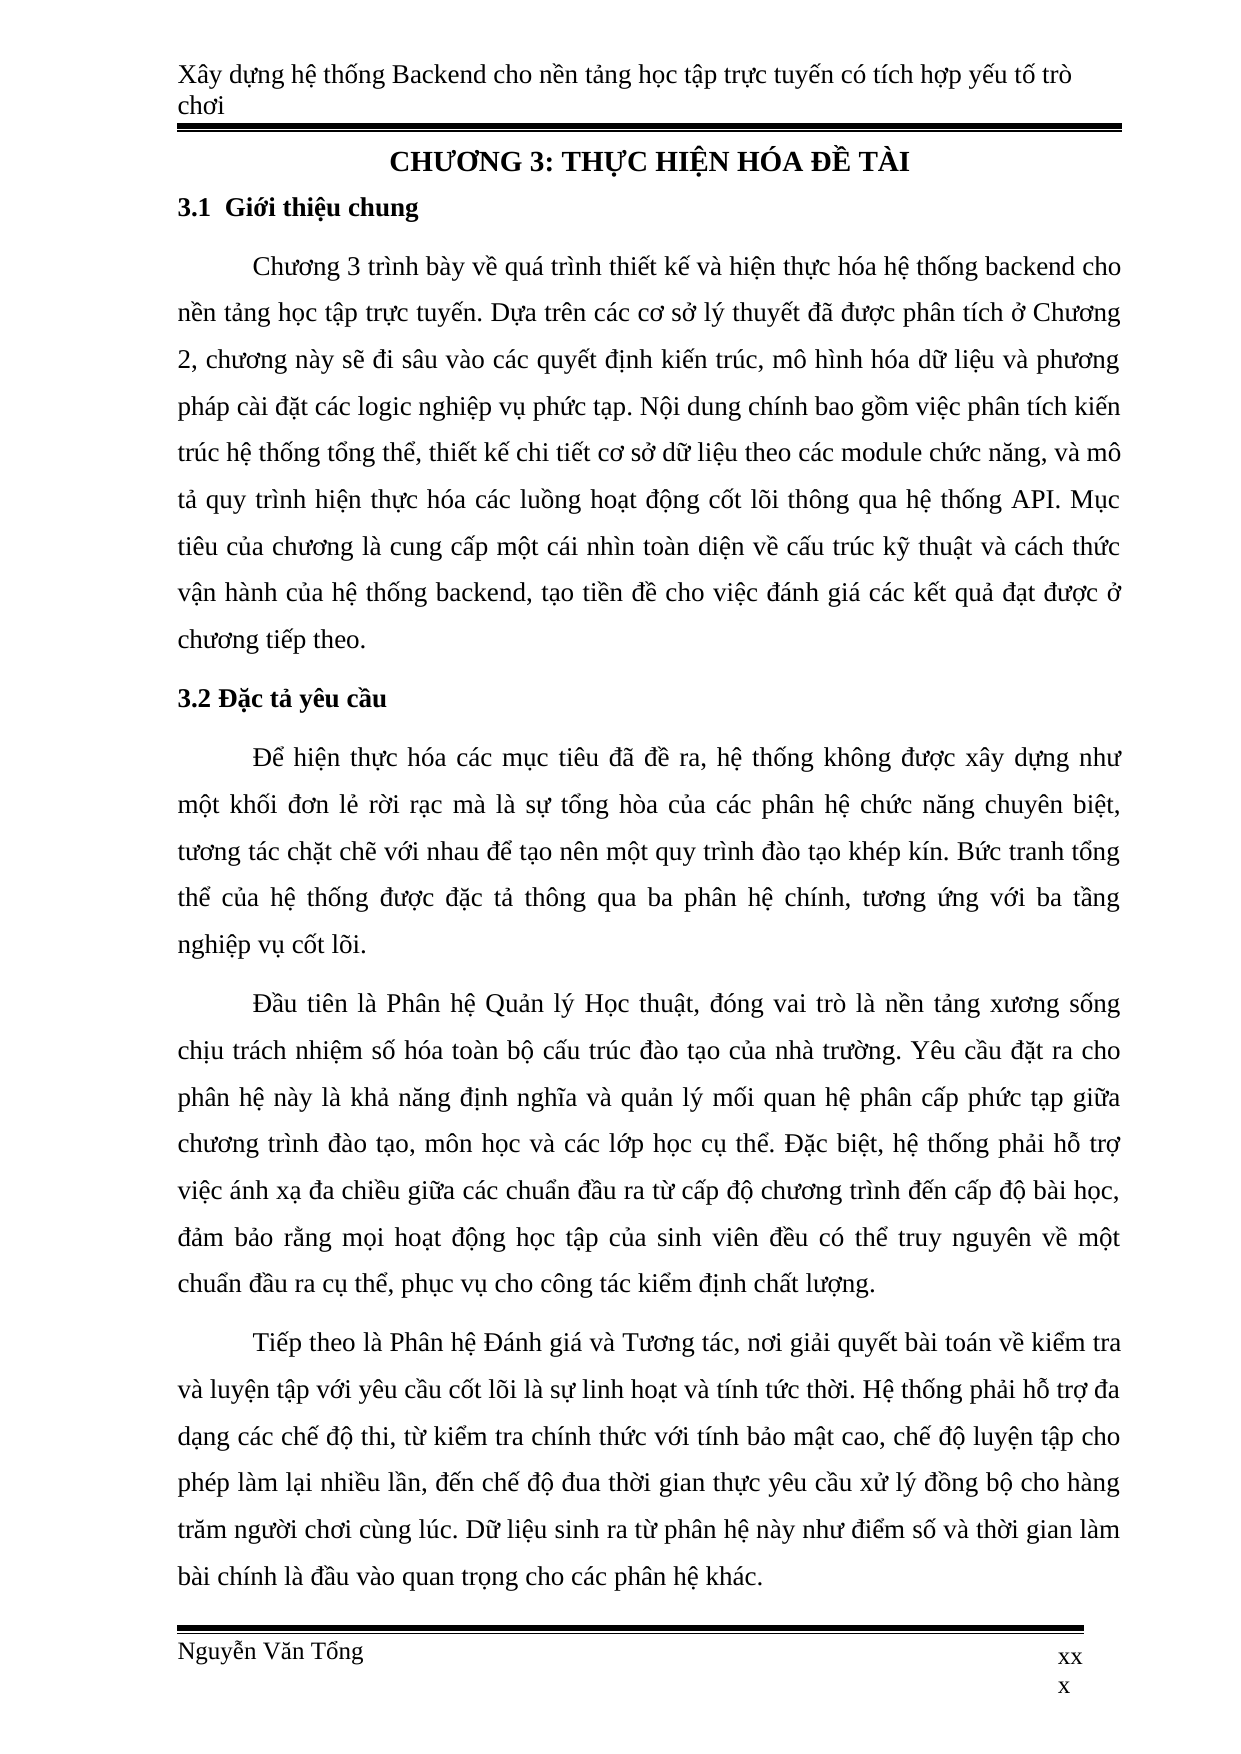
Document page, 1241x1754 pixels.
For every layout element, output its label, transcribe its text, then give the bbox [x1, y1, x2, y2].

text Chương 3 trình bày về quá trình thiết kế và hiện thực hóa hệ thống backend cho nền tảng học tập trực tuyến. Dựa trên các cơ sở lý thuyết đã được phân tích ở Chương 2, chương này sẽ đi sâu vào các quyết định kiến trúc, mô hình hóa dữ liệu và phương pháp cài đặt các logic nghiệp vụ phức tạp. Nội dung chính bao gồm việc phân tích kiến trúc hệ thống tổng thể, thiết kế chi tiết cơ sở dữ liệu theo các module chức năng, và mô tả quy trình hiện thực hóa các luồng hoạt động cốt lõi thông qua hệ thống API. Mục tiêu của chương là cung cấp một cái nhìn toàn diện về cấu trúc kỹ thuật và cách thức vận hành của hệ thống backend, tạo tiền đề cho việc đánh giá các kết quả đạt được ở chương tiếp theo. [177, 250, 1122, 654]
text Đầu tiên là Phân hệ Quản lý Học thuật, đóng vai trò là nền tảng xương sống chịu trách nhiệm số hóa toàn bộ cấu trúc đào tạo của nhà trường. Yêu cầu đặt ra cho phân hệ này là khả năng định nghĩa và quản lý mối quan hệ phân cấp phức tạp giữa chương trình đào tạo, môn học và các lớp học cụ thể. Đặc biệt, hệ thống phải hỗ trợ việc ánh xạ đa chiều giữa các chuẩn đầu ra từ cấp độ chương trình đến cấp độ bài học, đảm bảo rằng mọi hoạt động học tập của sinh viên đều có thể truy nguyên về một chuẩn đầu ra cụ thể, phục vụ cho công tác kiểm định chất lượng. [177, 987, 1122, 1298]
text Tiếp theo là Phân hệ Đánh giá và Tương tác, nơi giải quyết bài toán về kiểm tra và luyện tập với yêu cầu cốt lõi là sự linh hoạt và tính tức thời. Hệ thống phải hỗ trợ đa dạng các chế độ thi, từ kiểm tra chính thức với tính bảo mật cao, chế độ luyện tập cho phép làm lại nhiều lần, đến chế độ đua thời gian thực yêu cầu xử lý đồng bộ cho hàng trăm người chơi cùng lúc. Dữ liệu sinh ra từ phân hệ này như điểm số và thời gian làm bài chính là đầu vào quan trọng cho các phân hệ khác. [177, 1326, 1122, 1591]
subtitle Giới thiệu chung [177, 191, 1122, 222]
subtitle THỰC HIỆN HÓA ĐỀ TÀI [177, 144, 1122, 178]
text Để hiện thực hóa các mục tiêu đã đề ra, hệ thống không được xây dựng như một khối đơn lẻ rời rạc mà là sự tổng hòa của các phân hệ chức năng chuyên biệt, tương tác chặt chẽ với nhau để tạo nên một quy trình đào tạo khép kín. Bức tranh tổng thể của hệ thống được đặc tả thông qua ba phân hệ chính, tương ứng với ba tầng nghiệp vụ cốt lõi. [177, 741, 1122, 959]
subtitle Đặc tả yêu cầu [177, 682, 1122, 713]
